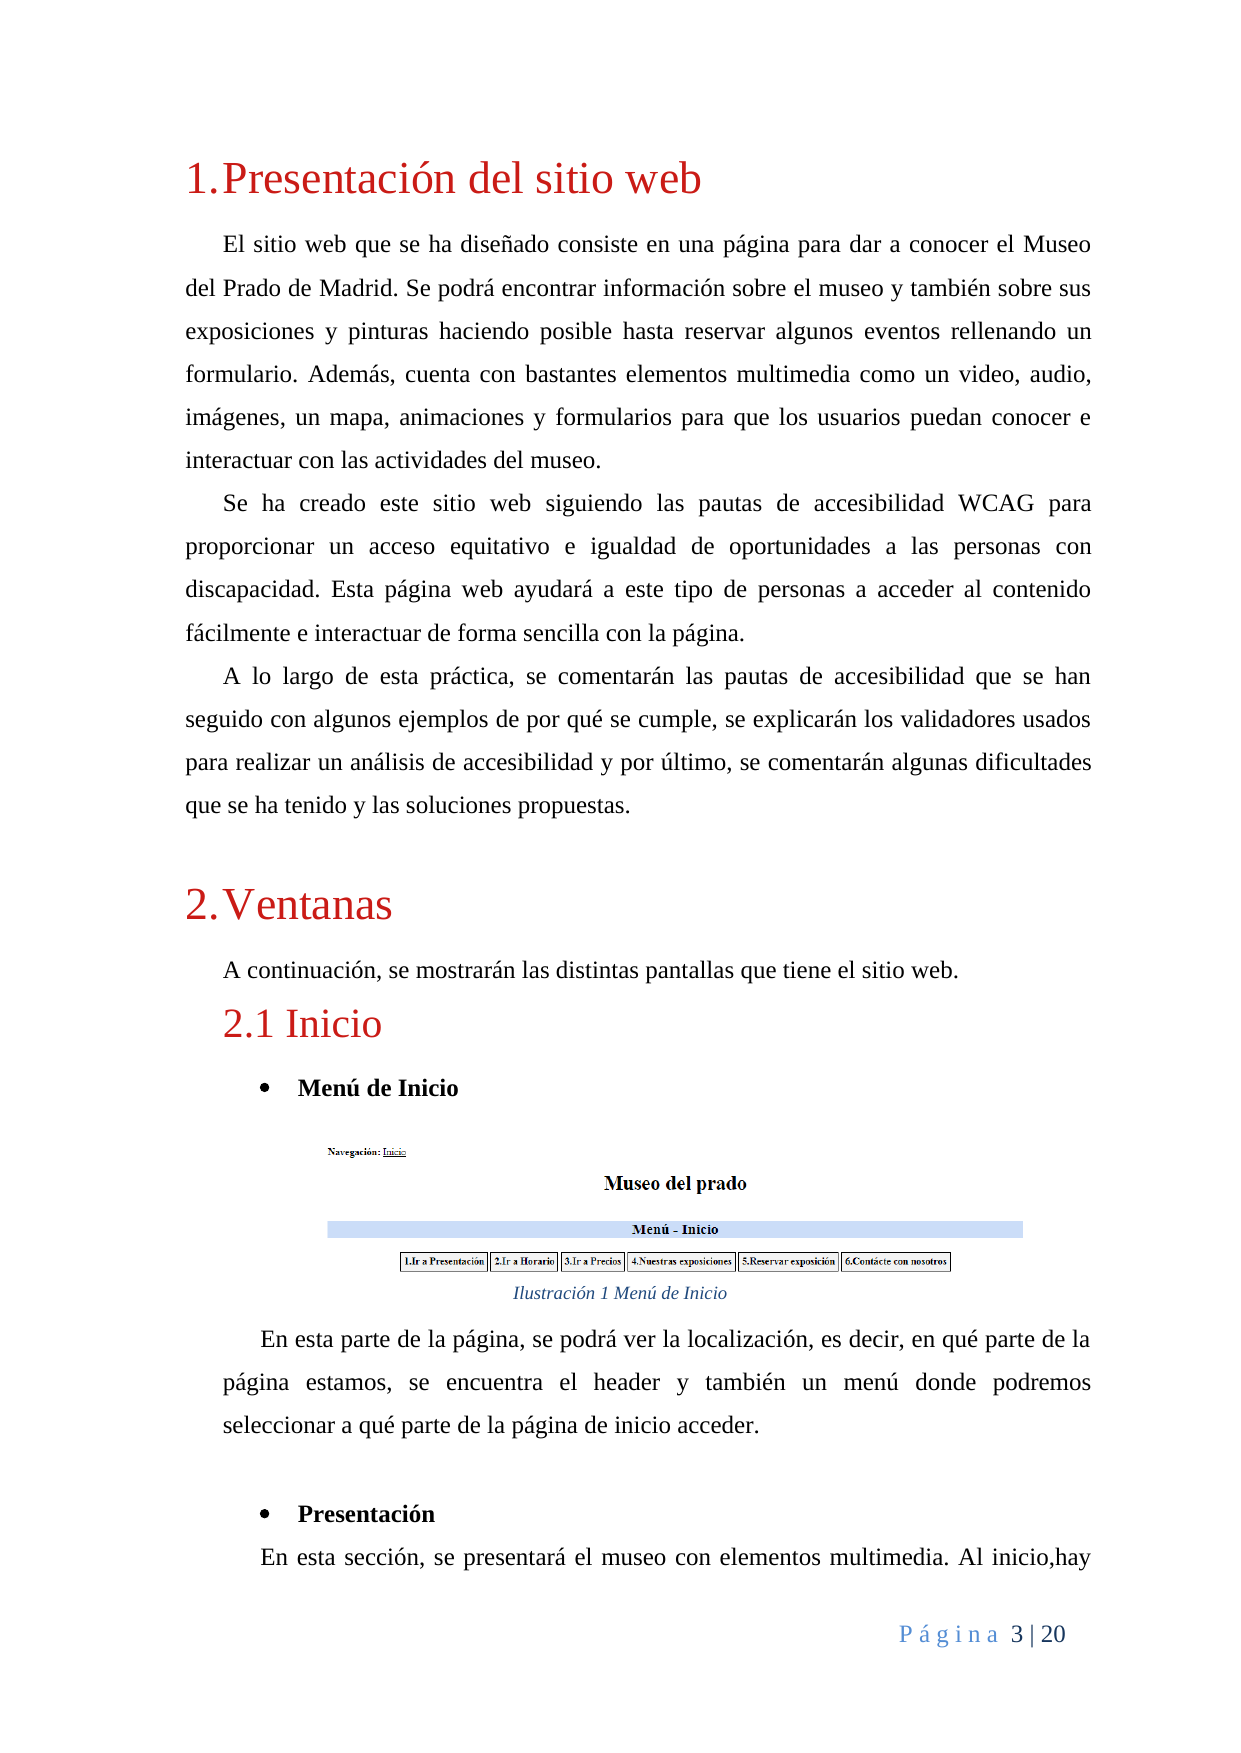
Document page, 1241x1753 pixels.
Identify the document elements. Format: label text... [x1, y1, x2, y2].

picture [317, 1130, 1035, 1282]
subtitle Presentación del sitio web [185, 151, 1092, 203]
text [223, 1542, 1092, 1571]
text Ilustración 1 Menú de Inicio [148, 1282, 1092, 1303]
text El sitio web que se ha diseñado consiste en una página para dar a conocer el Museo del Prado de Madrid. Se podrá encontrar información sobre el museo y también sobre sus exposiciones y pinturas haciendo posible hasta reservar algunos eventos rellenando un formulario. Además, cuenta con bastantes elementos multimedia como un video, audio, imágenes, un mapa, animaciones y formularios para que los usuarios puedan conocer e interactuar con las actividades del museo. [185, 229, 1092, 474]
list Menú de Inicio [260, 1073, 1092, 1102]
list Presentación [260, 1499, 1092, 1528]
subtitle Ventanas [185, 876, 1092, 929]
text Se ha creado este sitio web siguiendo las pautas de accesibilidad WCAG para proporcionar un acceso equitativo e igualdad de oportunidades a las personas con discapacidad. Esta página web ayudará a este tipo de personas a acceder al contenido fácilmente e interactuar de forma sencilla con la página. [185, 488, 1092, 646]
text En esta parte de la página, se podrá ver la localización, es decir, en qué parte de la página estamos, se encuentra el header y también un menú donde podremos seleccionar a qué parte de la página de inicio acceder. [223, 1324, 1092, 1439]
subtitle 2.1 Inicio [223, 999, 1092, 1047]
text A lo largo de esta práctica, se comentarán las pautas de accesibilidad que se han seguido con algunos ejemplos de por qué se cumple, se explicarán los validadores usados para realizar un análisis de accesibilidad y por último, se comentarán algunas dificultades que se ha tenido y las soluciones propuestas. [185, 661, 1092, 819]
text A continuación, se mostrarán las distintas pantallas que tiene el sitio web. [223, 956, 1092, 984]
